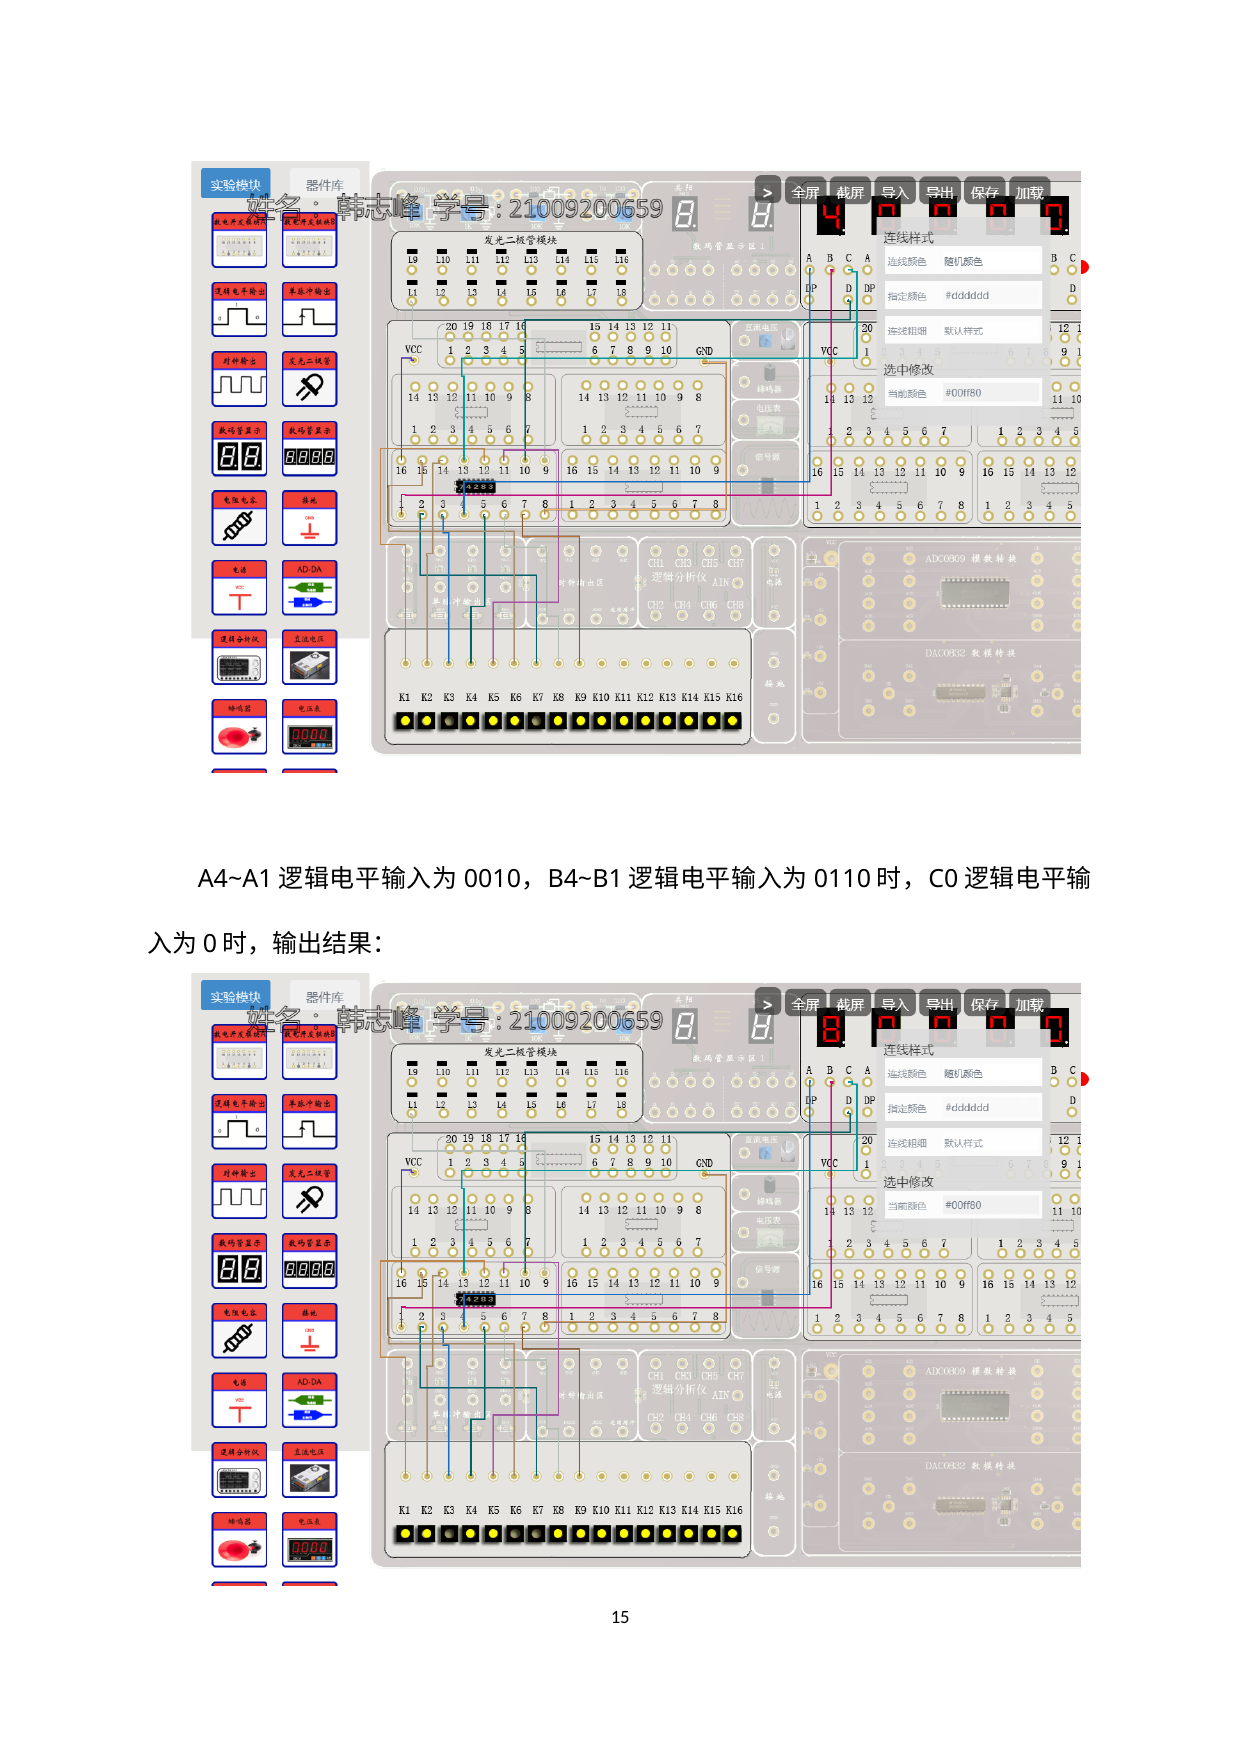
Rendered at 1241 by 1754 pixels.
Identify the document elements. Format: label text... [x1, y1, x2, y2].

picture [191, 973, 1137, 1586]
list A4~A1逻辑电平输入为0010，B4~B1逻辑电平输入为0110时，C0逻辑电平输入为0时，输出结果： [148, 844, 1092, 974]
picture [191, 161, 1137, 773]
